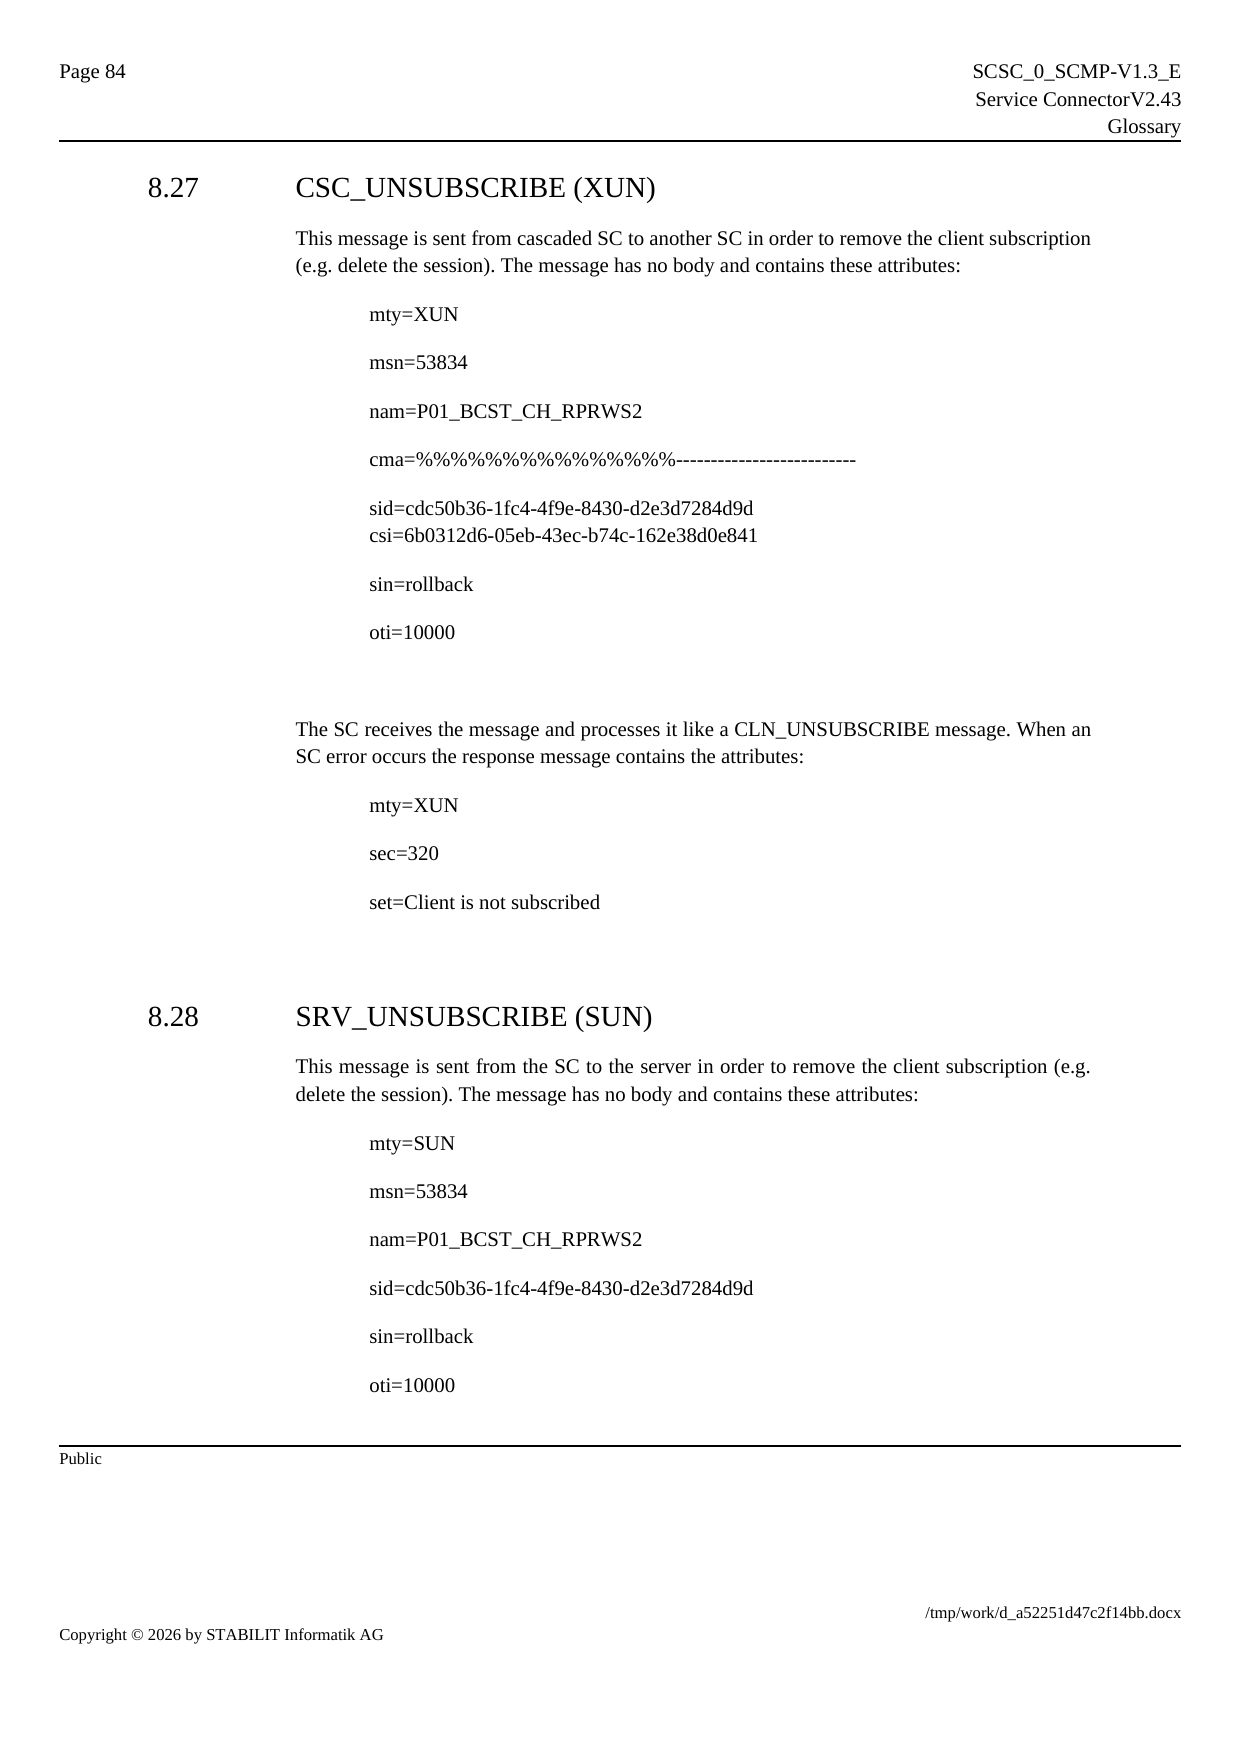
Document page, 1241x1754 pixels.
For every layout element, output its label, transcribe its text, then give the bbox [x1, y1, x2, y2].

text oti=10000 [369, 620, 1092, 644]
text mty=XUN [369, 302, 1092, 326]
text This message is sent from the SC to the server in order to remove the client subscription (e.g. delete the session). The message has no body and contains these attributes: [295, 1054, 1092, 1106]
text oti=10000 [369, 1373, 1092, 1397]
text mty=XUN [369, 793, 1092, 817]
text sec=320 [369, 841, 1092, 865]
text mty=SUN [369, 1130, 1092, 1154]
subtitle SRV_UNSUBSCRIBE (SUN) [148, 999, 1092, 1033]
text set=Client is not subscribed [369, 890, 1092, 914]
text This message is sent from cascaded SC to another SC in order to remove the client subscription (e.g. delete the session). The message has no body and contains these attributes: [295, 226, 1092, 277]
text nam=P01_BCST_CH_RPRWS2 [369, 399, 1092, 423]
text The SC receives the message and processes it like a CLN_UNSUBSCRIBE message. When an SC error occurs the response message contains the attributes: [295, 717, 1092, 768]
text msn=53834 [369, 350, 1092, 374]
text nam=P01_BCST_CH_RPRWS2 [369, 1227, 1092, 1251]
text msn=53834 [369, 1179, 1092, 1203]
subtitle CSC_UNSUBSCRIBE (XUN) [148, 171, 1092, 204]
text sid=cdc50b36-1fc4-4f9e-8430-d2e3d7284d9d csi=6b0312d6-05eb-43ec-b74c-162e38d0e841 [369, 496, 1092, 547]
text sin=rollback [369, 572, 1092, 596]
text sin=rollback [369, 1324, 1092, 1348]
text cma=%%%%%%%%%%%%%%%-------------------------- [369, 447, 1092, 471]
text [369, 1276, 1092, 1300]
